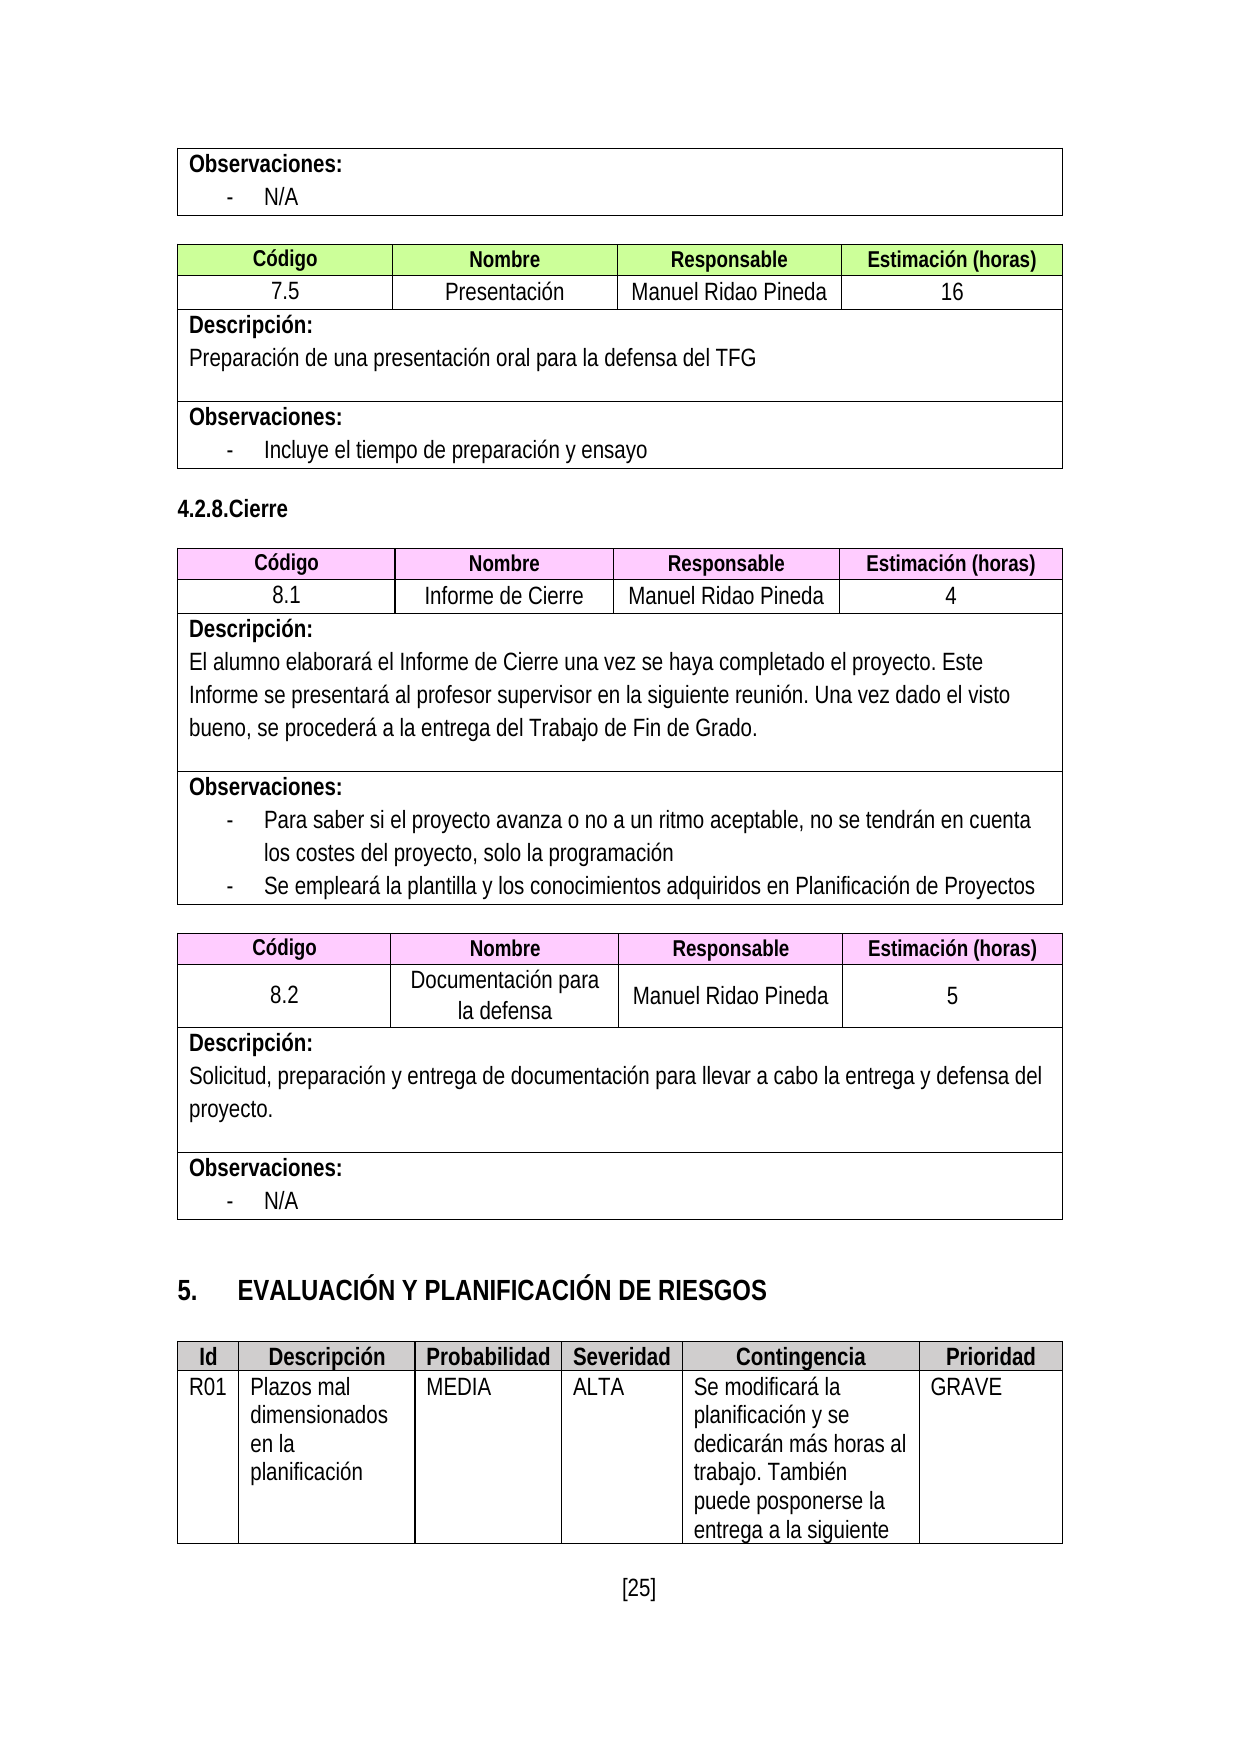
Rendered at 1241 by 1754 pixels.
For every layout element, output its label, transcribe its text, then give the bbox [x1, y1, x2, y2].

table_header Severidad [562, 1342, 682, 1370]
subtitle Cierre [177, 494, 1063, 523]
table_cell Informe de Cierre [396, 580, 613, 613]
table_header Contingencia [683, 1342, 919, 1370]
table_cell Descripción: Solicitud, preparación y entrega de documentación para llevar a cabo la entrega y defensa del proyecto. [178, 1028, 1062, 1152]
table_cell MEDIA [416, 1371, 561, 1543]
table_cell 8.2 [178, 965, 390, 1027]
table_header Probabilidad [416, 1342, 561, 1370]
table_cell 7.5 [178, 276, 392, 309]
table_cell Descripción: El alumno elaborará el Informe de Cierre una vez se haya completado el proyecto. Este Informe se presentará al profesor supervisor en la siguiente reunión. Una vez dado el visto bueno, se procederá a la entrega del Trabajo de Fin de Grado. [178, 614, 1062, 771]
table_cell Presentación [393, 276, 617, 309]
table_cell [683, 1371, 919, 1543]
table_cell Manuel Ridao Pineda [614, 580, 839, 613]
table_header Estimación (horas) [842, 245, 1062, 275]
table_header Responsable [619, 934, 842, 964]
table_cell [239, 1371, 414, 1543]
subtitle EVALUACIÓN Y PLANIFICACIÓN DE RIESGOS [177, 1273, 1063, 1306]
table_cell 4 [840, 580, 1062, 613]
table_cell Manuel Ridao Pineda [619, 965, 842, 1027]
table_header Código [178, 549, 394, 579]
table_cell 8.1 [178, 580, 394, 613]
table_cell Observaciones: Incluye el tiempo de preparación y ensayo [178, 402, 1062, 468]
table_cell 5 [843, 965, 1062, 1027]
table_cell Descripción: Preparación de una presentación oral para la defensa del TFG [178, 310, 1062, 401]
table_cell Observaciones: N/A [178, 149, 1062, 214]
table_header Código [178, 245, 392, 275]
table_header Responsable [614, 549, 839, 579]
table_header Prioridad [920, 1342, 1062, 1370]
table_header Nombre [391, 934, 618, 964]
table_header Responsable [618, 245, 841, 275]
table_cell Observaciones: N/A [178, 1153, 1062, 1219]
table_header Estimación (horas) [840, 549, 1062, 579]
table_header Descripción [239, 1342, 414, 1370]
table_cell GRAVE [920, 1371, 1062, 1543]
table_cell R01 [178, 1371, 238, 1543]
table_cell ALTA [562, 1371, 682, 1543]
table_cell Observaciones: Para saber si el proyecto avanza o no a un ritmo aceptable, no se tendrán en cuenta los costes del proyecto, solo la programación Se empleará la plantilla y los conocimientos adquiridos en Planificación de Proyectos [178, 772, 1062, 904]
table_header Id [178, 1342, 238, 1370]
table_cell 16 [842, 276, 1062, 309]
table_header Nombre [393, 245, 617, 275]
table_header Código [178, 934, 390, 964]
table_header Nombre [396, 549, 613, 579]
table_cell Manuel Ridao Pineda [618, 276, 841, 309]
table_cell Documentación para la defensa [391, 965, 618, 1027]
table_header Estimación (horas) [843, 934, 1062, 964]
